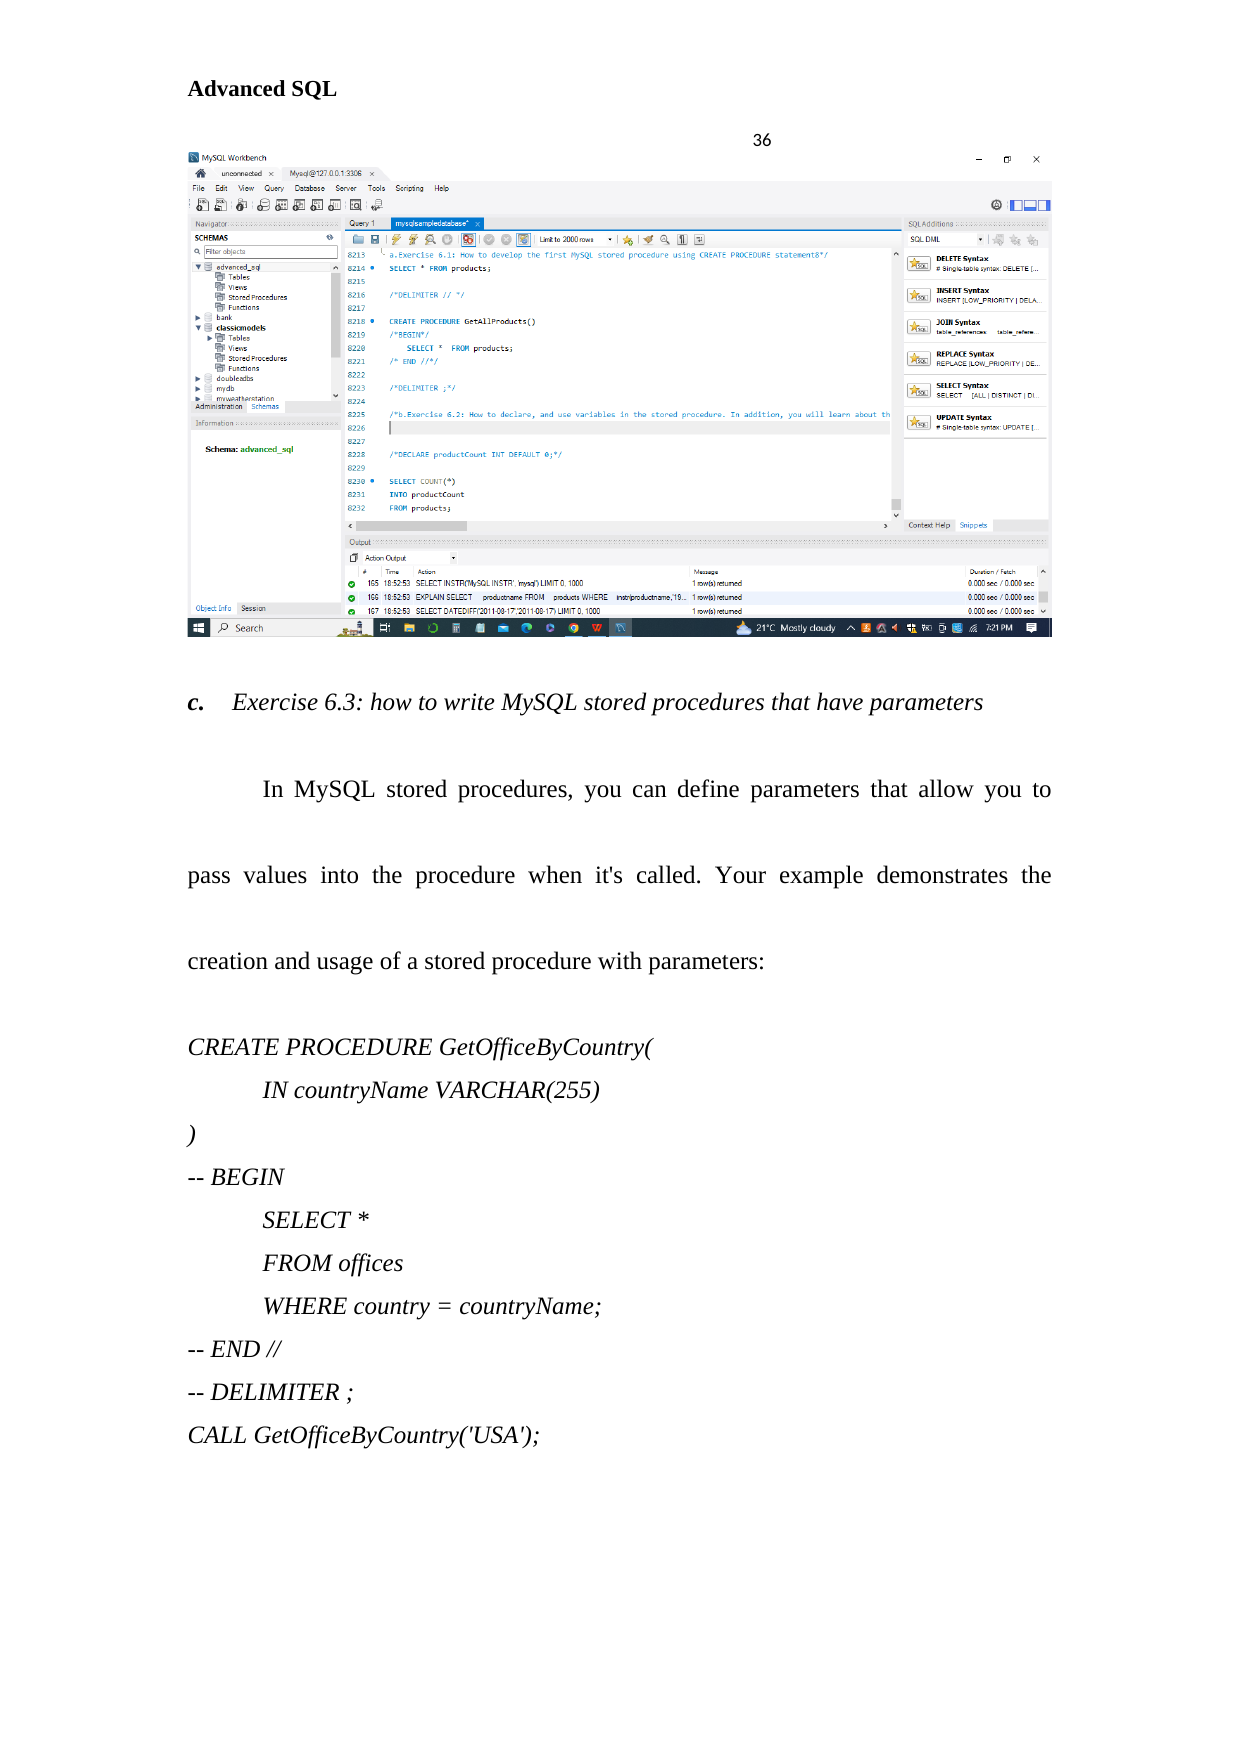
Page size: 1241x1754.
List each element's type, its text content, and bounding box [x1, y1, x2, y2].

list WHERE country = countryName; [187, 1291, 1053, 1320]
list -- END // [187, 1334, 1053, 1363]
list FROM offices [187, 1248, 1053, 1277]
list IN countryName VARCHAR(255) [187, 1076, 1053, 1104]
picture [187, 150, 1052, 637]
list -- BEGIN [187, 1162, 1053, 1191]
list ) [187, 1119, 1053, 1147]
list CREATE PROCEDURE GetOfficeByCountry( [187, 1032, 1053, 1061]
list CALL GetOfficeByCountry('USA'); [187, 1421, 1053, 1449]
list Exercise 6.3: how to write MySQL stored procedures that have parameters [187, 687, 1053, 716]
list SELECT * [187, 1205, 1053, 1234]
list -- DELIMITER ; [187, 1377, 1053, 1406]
list In MySQL stored procedures, you can define parameters that allow you to pass values into the procedure when it's called. Your example demonstrates the creation and usage of a stored procedure with parameters: [187, 774, 1053, 975]
